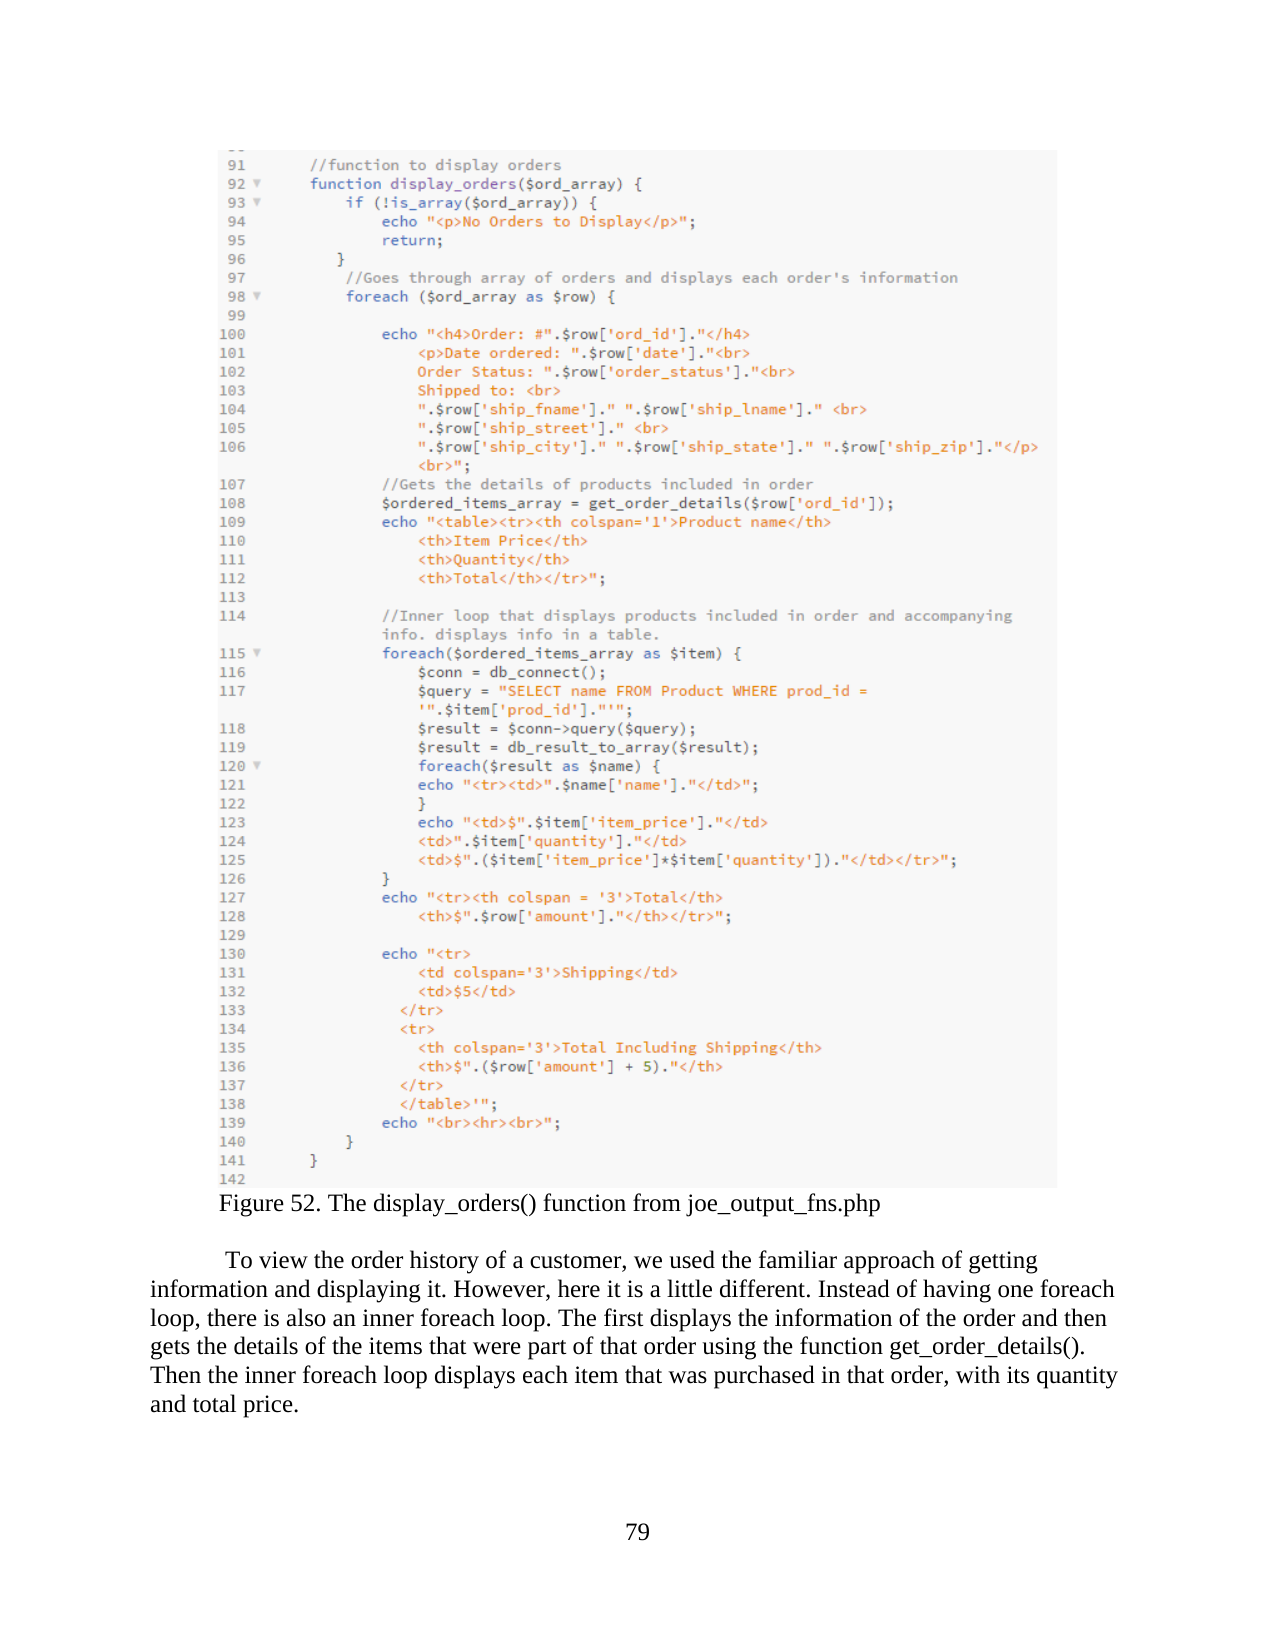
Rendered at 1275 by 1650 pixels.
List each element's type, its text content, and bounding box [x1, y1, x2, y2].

text Figure 52. The display_orders() function from joe_output_fns.php [150, 1188, 1125, 1216]
picture [217, 150, 1058, 1188]
text To view the order history of a customer, we used the familiar approach of getting information and displaying it. However, here it is a little different. Instead of having one foreach loop, there is also an inner foreach loop. The first displays the information of the order and then gets the details of the items that were part of that order using the function get_order_details(). Then the inner foreach loop displays each item that was purchased in that order, with its quantity and total price. [150, 1245, 1125, 1418]
